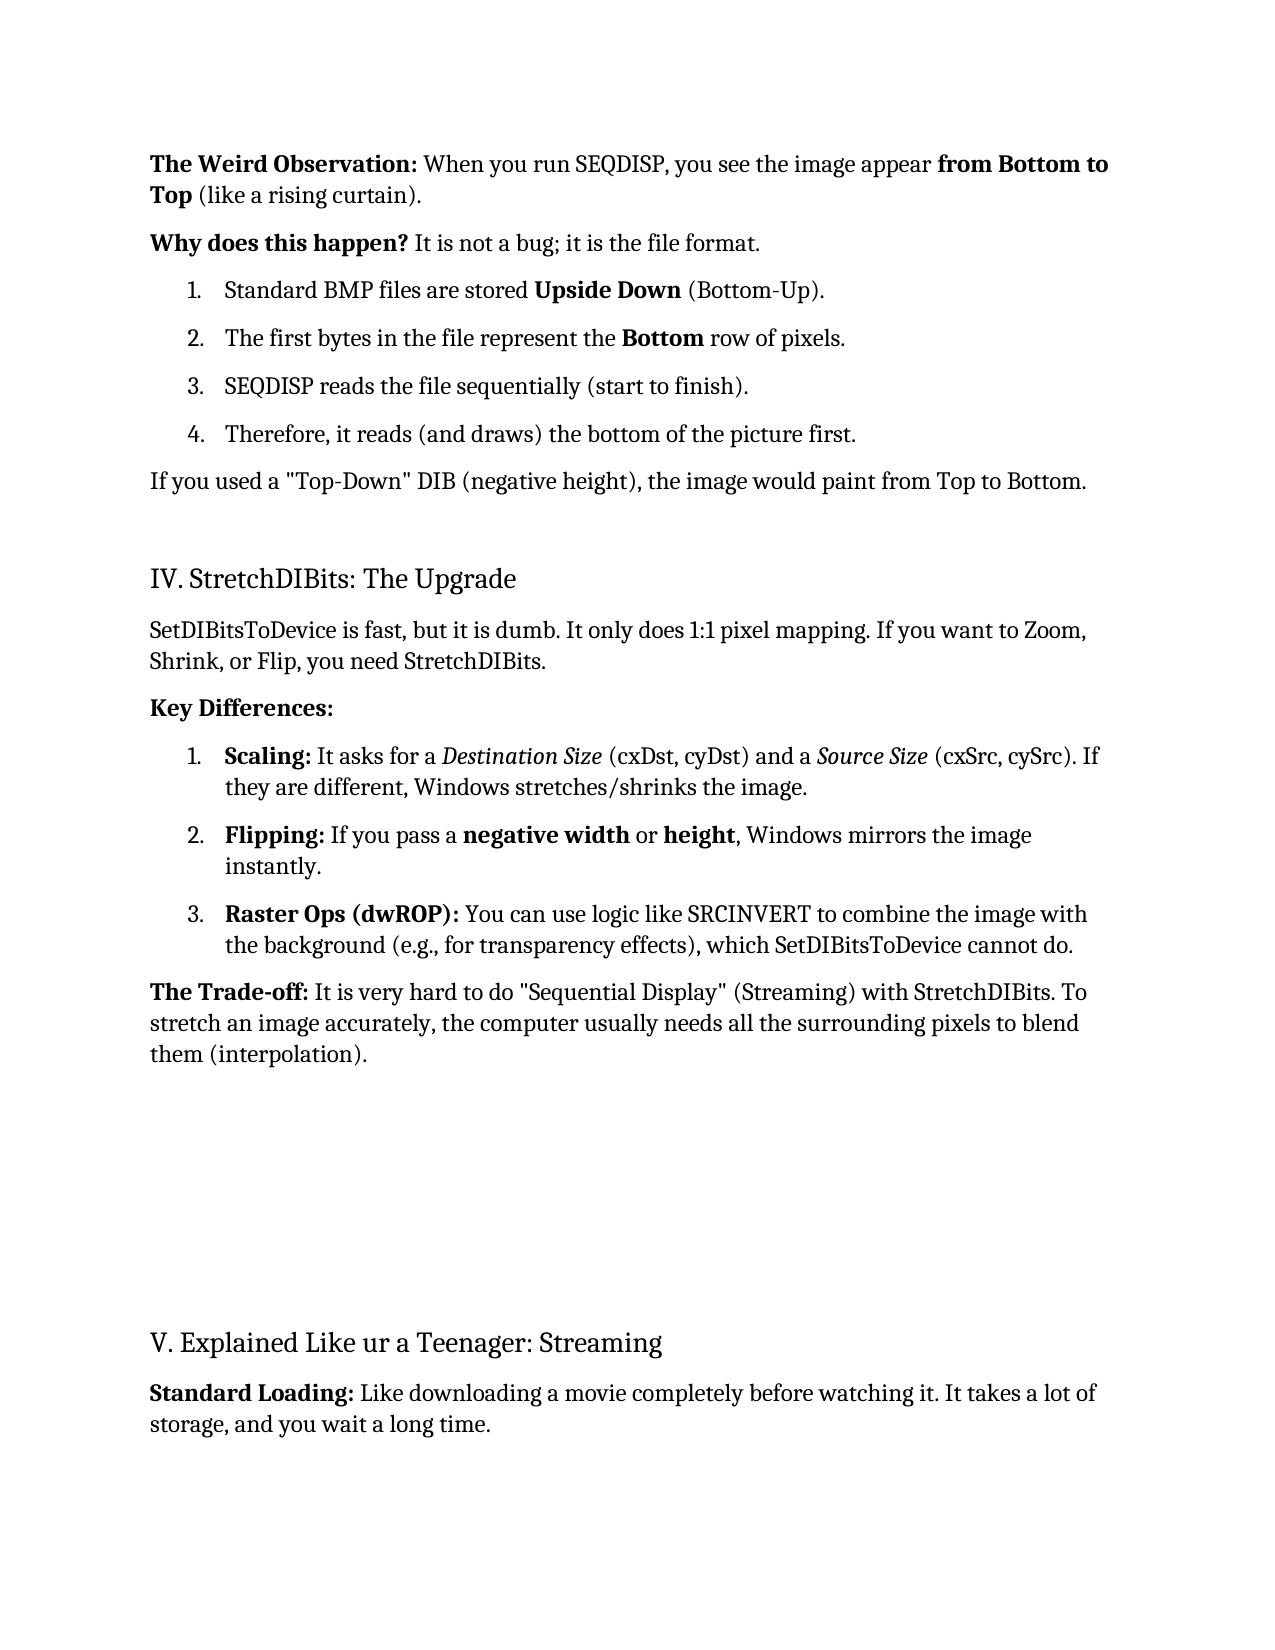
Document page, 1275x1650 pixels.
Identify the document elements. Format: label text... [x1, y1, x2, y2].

text V. Explained Like ur a Teenager: Streaming [150, 1327, 1125, 1360]
text The Weird Observation: When you run SEQDISP, you see the image appear from Bottom to Top (like a rising curtain). [150, 150, 1125, 210]
text Key Differences: [150, 694, 1125, 723]
text Standard Loading: Like downloading a movie completely before watching it. It takes a lot of storage, and you wait a long time. [150, 1379, 1125, 1439]
list Therefore, it reads (and draws) the bottom of the picture first. [187, 419, 1125, 448]
text IV. StretchDIBits: The Upgrade [150, 563, 1125, 596]
list The first bytes in the file represent the Bottom row of pixels. [187, 324, 1125, 353]
text If you used a "Top-Down" DIB (negative height), the image would paint from Top to Bottom. [150, 467, 1125, 496]
list Raster Ops (dwROP): You can use logic like SRCINVERT to combine the image with the background (e.g., for transparency effects), which SetDIBitsToDevice cannot do. [187, 899, 1125, 959]
list Flipping: If you pass a negative width or height, Windows mirrors the image instantly. [187, 821, 1125, 881]
text The Trade-off: It is very hard to do "Sequential Display" (Streaming) with StretchDIBits. To stretch an image accurately, the computer usually needs all the surrounding pixels to blend them (interpolation). [150, 978, 1125, 1069]
list Standard BMP files are stored Upside Down (Bottom-Up). [187, 276, 1125, 305]
text SetDIBitsToDevice is fast, but it is dumb. It only does 1:1 pixel mapping. If you want to Zoom, Shrink, or Flip, you need StretchDIBits. [150, 616, 1125, 675]
text Why does this happen? It is not a bug; it is the file format. [150, 229, 1125, 257]
list Scaling: It asks for a Destination Size (cxDst, cyDst) and a Source Size (cxSrc, cySrc). If they are different, Windows stretches/shrinks the image. [187, 742, 1125, 802]
list SEQDISP reads the file sequentially (start to finish). [187, 372, 1125, 401]
